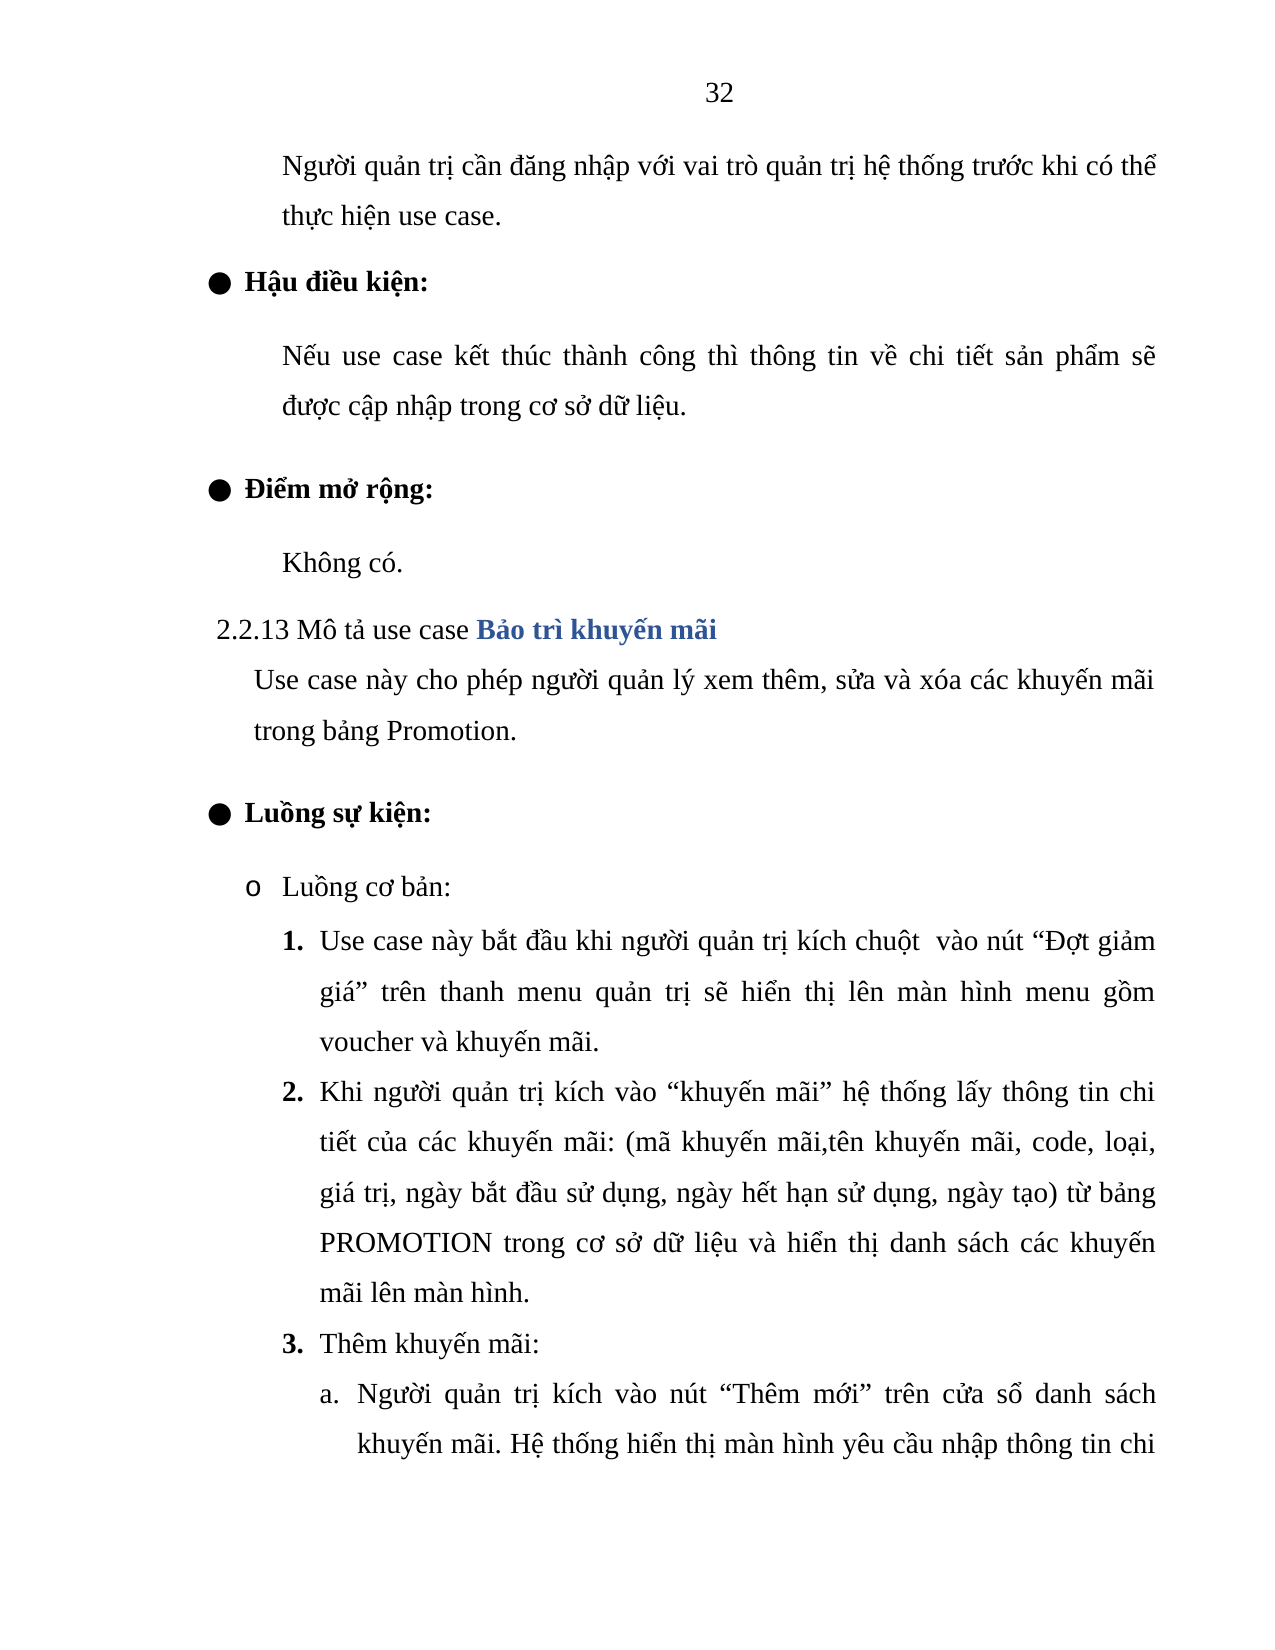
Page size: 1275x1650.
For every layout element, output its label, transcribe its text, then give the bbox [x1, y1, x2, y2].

subtitle 2.2.13 Mô tả use case Bảo trì khuyến mãi [216, 612, 1157, 646]
list Thêm khuyến mãi: [282, 1326, 1157, 1359]
text Nếu use case kết thúc thành công thì thông tin về chi tiết sản phẩm sẽ được cập nhập trong cơ sở dữ liệu. [282, 338, 1157, 422]
text Người quản trị cần đăng nhập với vai trò quản trị hệ thống trước khi có thể thực hiện use case. [282, 148, 1157, 232]
list Hậu điều kiện: [207, 248, 1157, 308]
list Luồng sự kiện: [207, 779, 1157, 839]
list Luồng cơ bản: [244, 869, 1157, 905]
list Điểm mở rộng: [207, 455, 1157, 515]
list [319, 1376, 1157, 1460]
list Use case này bắt đầu khi người quản trị kích chuột vào nút “Đợt giảm giá” trên thanh menu quản trị sẽ hiển thị lên màn hình menu gồm voucher và khuyến mãi. [282, 923, 1157, 1057]
list Khi người quản trị kích vào “khuyến mãi” hệ thống lấy thông tin chi tiết của các khuyến mãi: (mã khuyến mãi,tên khuyến mãi, code, loại, giá trị, ngày bắt đầu sử dụng, ngày hết hạn sử dụng, ngày tạo) từ bảng PROMOTION trong cơ sở dữ liệu và hiển thị danh sách các khuyến mãi lên màn hình. [282, 1074, 1157, 1309]
text Use case này cho phép người quản lý xem thêm, sửa và xóa các khuyến mãi trong bảng Promotion. [254, 662, 1157, 746]
text Không có. [244, 545, 1157, 578]
